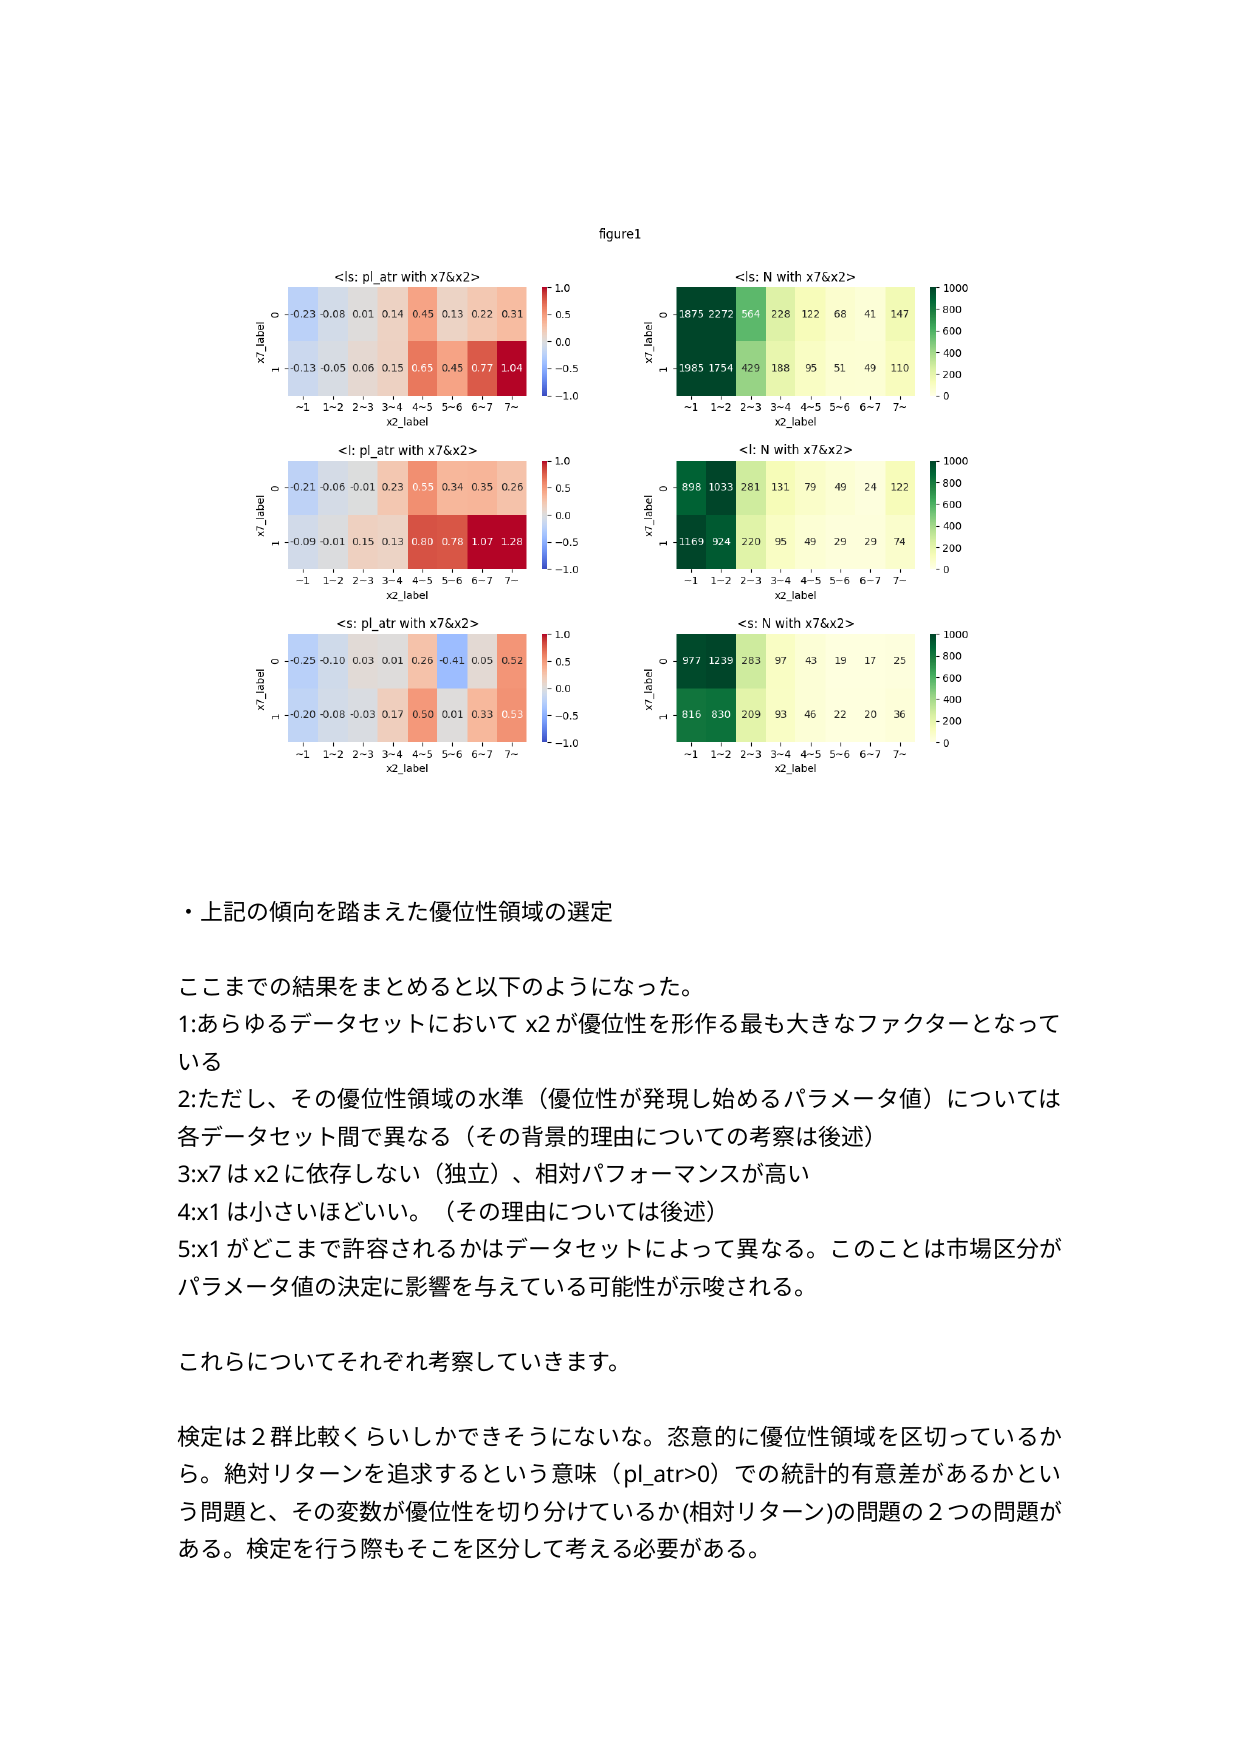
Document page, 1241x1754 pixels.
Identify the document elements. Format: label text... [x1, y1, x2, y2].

text 4:x1は小さいほどいい。（その理由については後述） [177, 1192, 1063, 1229]
text ここまでの結果をまとめると以下のようになった。 [177, 967, 1063, 1004]
text 1:あらゆるデータセットにおいてx2が優位性を形作る最も大きなファクターとなっている [177, 1004, 1063, 1079]
text これらについてそれぞれ考察していきます。 [177, 1342, 1063, 1379]
text 2:ただし、その優位性領域の水準（優位性が発現し始めるパラメータ値）については各データセット間で異なる（その背景的理由についての考察は後述） [177, 1079, 1063, 1154]
text 検定は２群比較くらいしかできそうにないな。恣意的に優位性領域を区切っているから。絶対リターンを追求するという意味（pl_atr>0）での統計的有意差があるかという問題と、その変数が優位性を切り分けているか(相対リターン)の問題の２つの問題がある。検定を行う際もそこを区分して考える必要がある。 [177, 1417, 1063, 1567]
text 5:x1がどこまで許容されるかはデータセットによって異なる。このことは市場区分がパラメータ値の決定に影響を与えている可能性が示唆される。 [177, 1229, 1063, 1304]
text ・上記の傾向を踏まえた優位性領域の選定 [177, 892, 1063, 929]
text 3:x7はx2に依存しない（独立）、相対パフォーマンスが高い [177, 1154, 1063, 1192]
picture [177, 216, 1063, 807]
